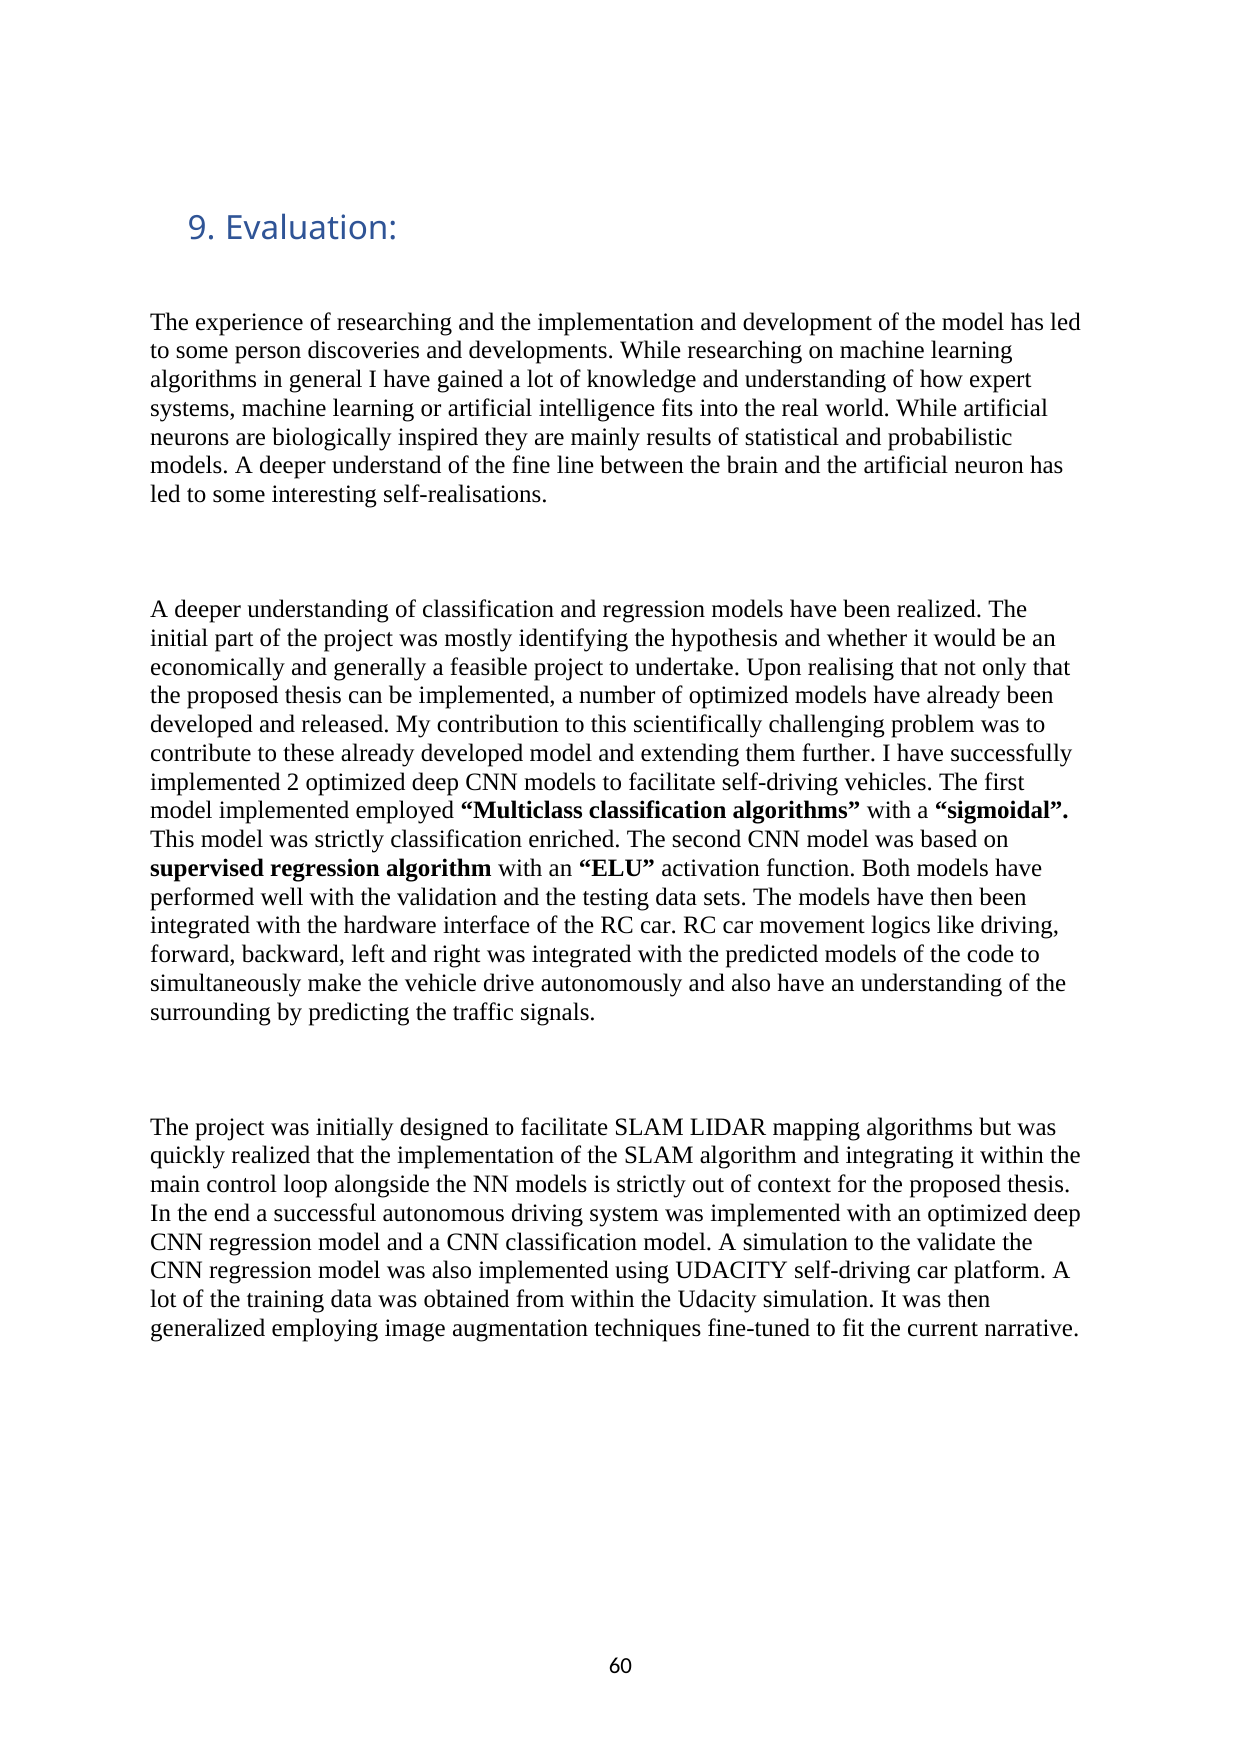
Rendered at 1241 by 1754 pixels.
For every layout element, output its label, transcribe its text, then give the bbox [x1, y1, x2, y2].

text In the end a successful autonomous driving system was implemented with an optimized deep CNN regression model and a CNN classification model. A simulation to the validate the CNN regression model was also implemented using UDACITY self-driving car platform. A lot of the training data was obtained from within the Udacity simulation. It was then generalized employing image augmentation techniques fine-tuned to fit the current narrative. [150, 1198, 1090, 1342]
text This model was strictly classification enriched. The second CNN model was based on supervised regression algorithm with an “ELU” activation function. Both models have performed well with the validation and the testing data sets. The models have then been integrated with the hardware interface of the RC car. RC car movement logics like driving, forward, backward, left and right was integrated with the predicted models of the code to simultaneously make the vehicle drive autonomously and also have an understanding of the surrounding by predicting the traffic signals. [150, 824, 1090, 1025]
text The experience of researching and the implementation and development of the model has led to some person discoveries and developments. While researching on machine learning algorithms in general I have gained a lot of knowledge and understanding of how expert systems, machine learning or artificial intelligence fits into the real world. While artificial neurons are biologically inspired they are mainly results of statistical and probabilistic models. A deeper understand of the fine line between the brain and the artificial neuron has led to some interesting self-realisations. [150, 307, 1090, 508]
text A deeper understanding of classification and regression models have been realized. The initial part of the project was mostly identifying the hypothesis and whether it would be an economically and generally a feasible project to undertake. Upon realising that not only that the proposed thesis can be implemented, a number of optimized models have already been developed and released. My contribution to this scientifically challenging problem was to contribute to these already developed model and extending them further. I have successfully implemented 2 optimized deep CNN models to facilitate self-driving vehicles. The first model implemented employed “Multiclass classification algorithms” with a “sigmoidal”. [150, 594, 1090, 824]
subtitle Evaluation: [187, 204, 1090, 249]
text The project was initially designed to facilitate SLAM LIDAR mapping algorithms but was quickly realized that the implementation of the SLAM algorithm and integrating it within the main control loop alongside the NN models is strictly out of context for the proposed thesis. [150, 1112, 1090, 1198]
